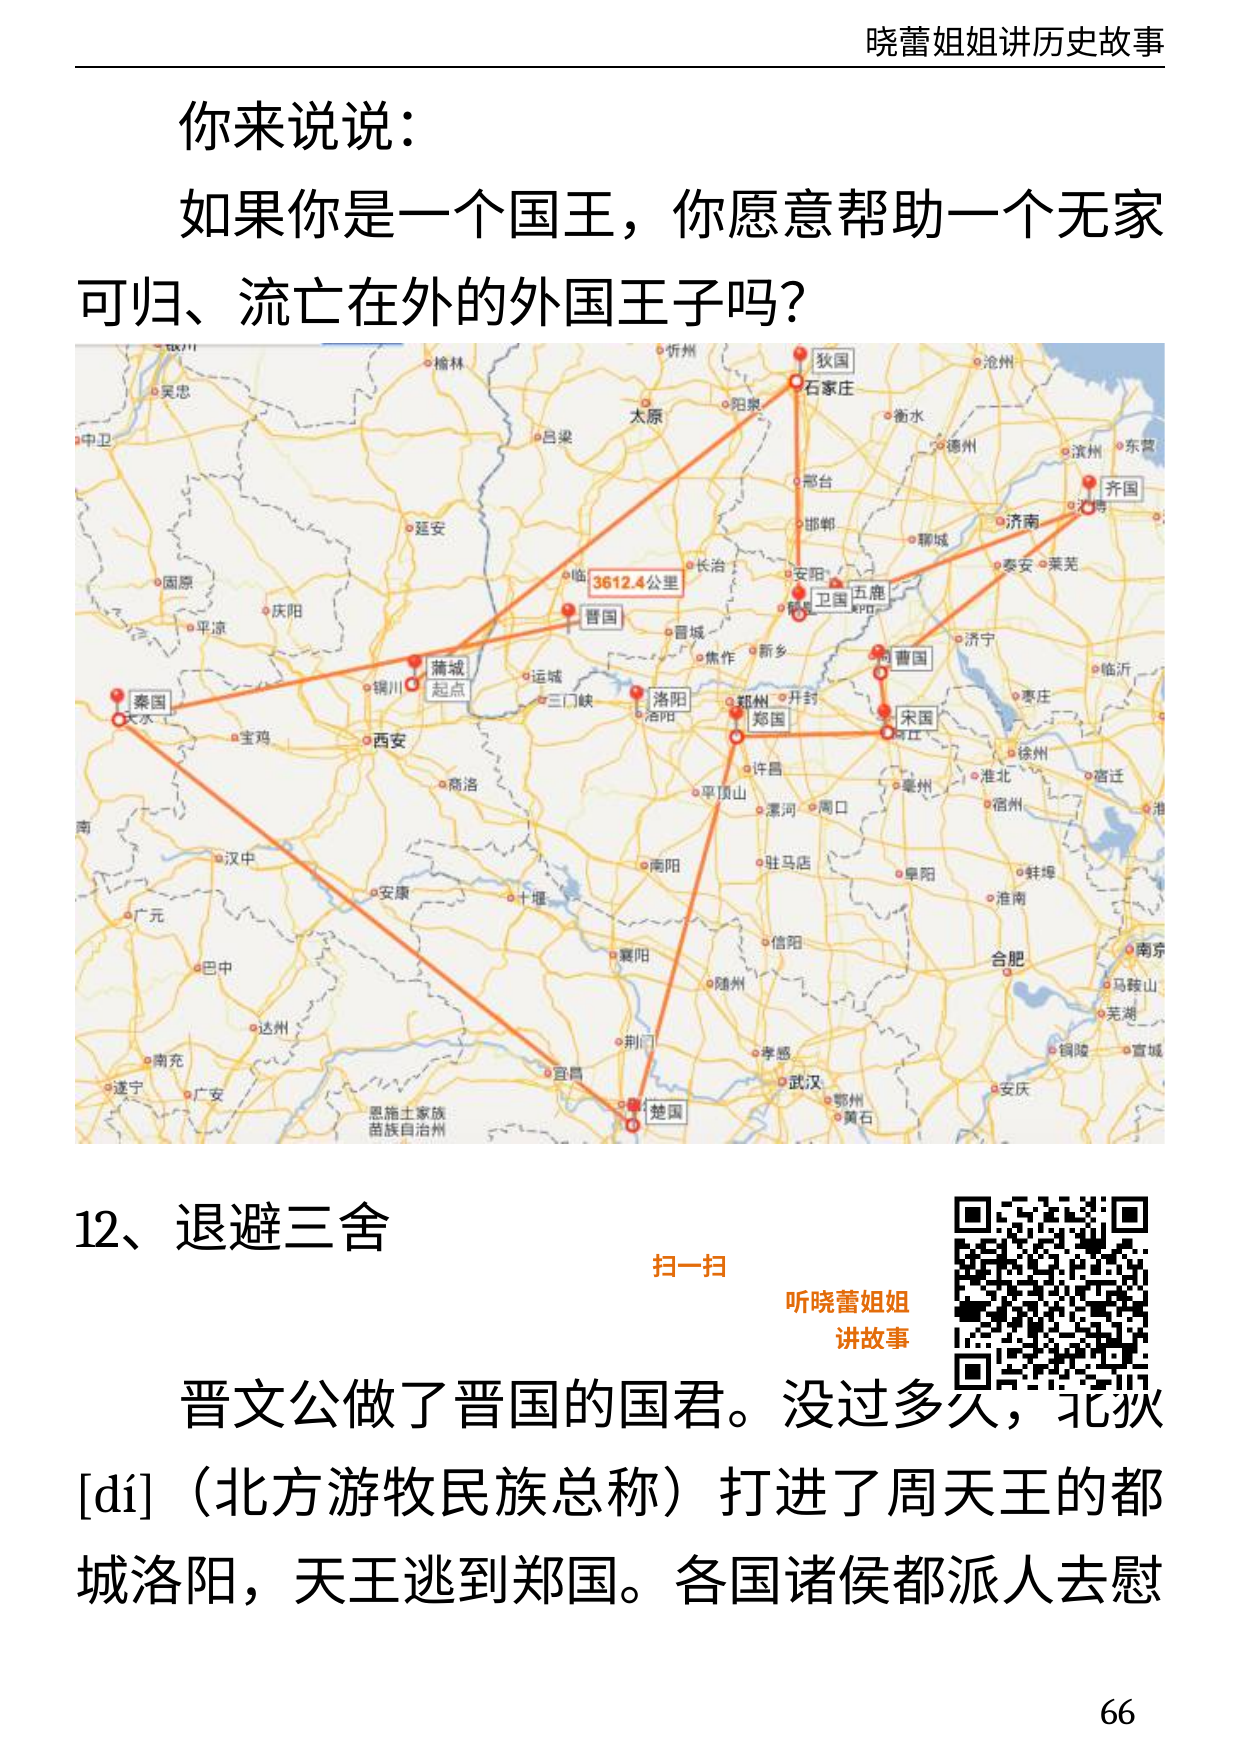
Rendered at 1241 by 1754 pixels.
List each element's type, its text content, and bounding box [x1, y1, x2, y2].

picture [951, 1192, 1151, 1394]
text 你来说说： [75, 79, 1165, 167]
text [75, 1357, 1165, 1621]
picture [75, 343, 1165, 1144]
text 如果你是一个国王，你愿意帮助一个无家可归、流亡在外的外国王子吗？ [75, 167, 1165, 343]
